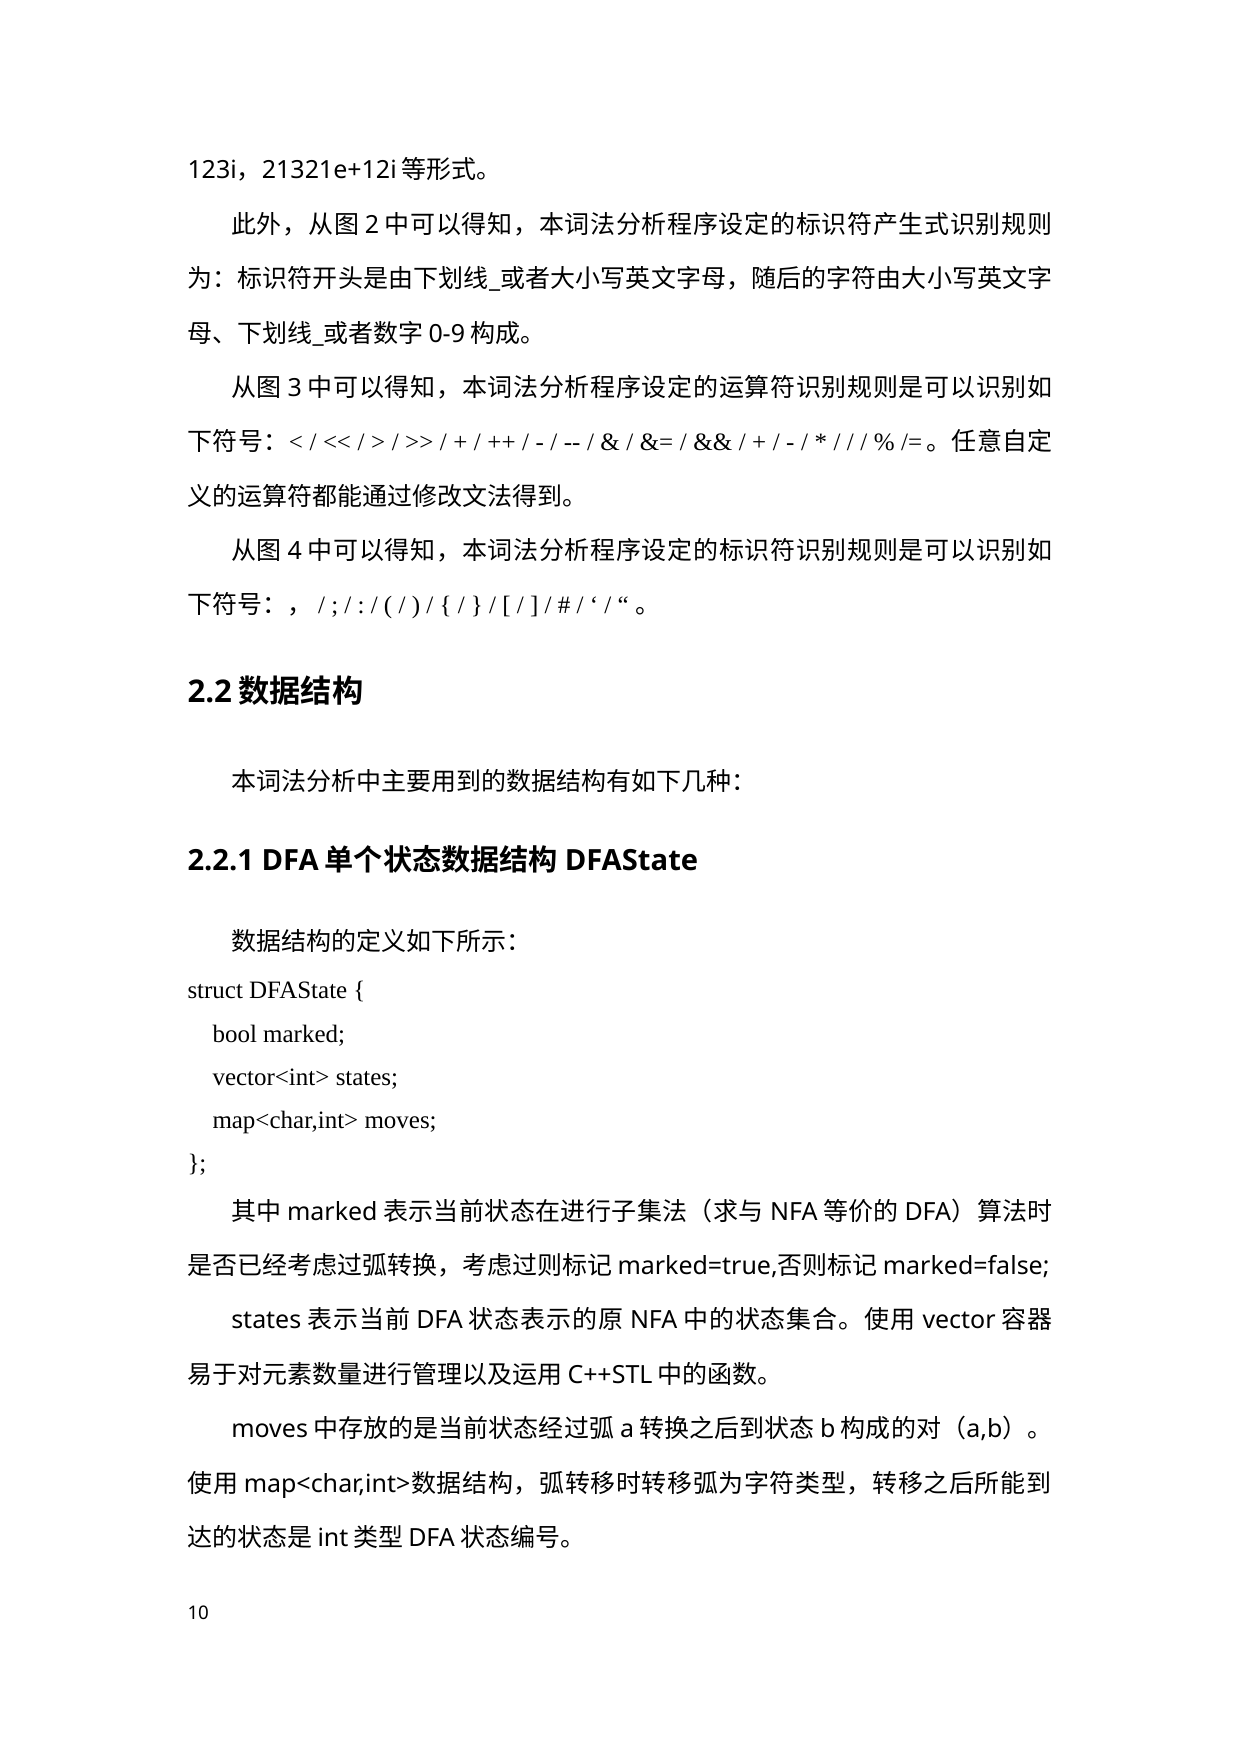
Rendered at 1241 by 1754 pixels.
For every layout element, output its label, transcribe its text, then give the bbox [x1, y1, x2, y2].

text moves中存放的是当前状态经过弧a转换之后到状态b构成的对（a,b）。使用map<char,int>数据结构，弧转移时转移弧为字符类型，转移之后所能到达的状态是int类型DFA状态编号。 [187, 1409, 1053, 1554]
text 此外，从图2中可以得知，本词法分析程序设定的标识符产生式识别规则为：标识符开头是由下划线_或者大小写英文字母，随后的字符由大小写英文字母、下划线_或者数字0-9构成。 [187, 204, 1053, 349]
text bool marked; [187, 1019, 1053, 1047]
text 从图3中可以得知，本词法分析程序设定的运算符识别规则是可以识别如下符号：< / << / > / >> / + / ++ / - / -- / & / &= / && / + / - / * / / / % /=。任意自定义的运算符都能通过修改文法得到。 [187, 367, 1053, 512]
text 数据结构的定义如下所示： [187, 921, 1053, 957]
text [187, 150, 1053, 186]
text map<char,int> moves; [187, 1105, 1053, 1134]
subtitle 2.2.1 DFA单个状态数据结构 DFAState [187, 837, 1053, 879]
text 本词法分析中主要用到的数据结构有如下几种： [187, 762, 1053, 798]
text struct DFAState { [187, 976, 1053, 1004]
text 其中marked表示当前状态在进行子集法（求与NFA等价的DFA）算法时是否已经考虑过弧转换，考虑过则标记marked=true,否则标记marked=false; [187, 1191, 1053, 1282]
text states表示当前DFA状态表示的原NFA中的状态集合。使用vector容器易于对元素数量进行管理以及运用C++STL中的函数。 [187, 1300, 1053, 1391]
subtitle 2.2数据结构 [187, 666, 1053, 712]
text vector<int> states; [187, 1062, 1053, 1091]
text }; [187, 1148, 1053, 1177]
text 从图4中可以得知，本词法分析程序设定的标识符识别规则是可以识别如下符号：， / ; / : / ( / ) / { / } / [ / ] / # / ‘ / “ 。 [187, 531, 1053, 621]
